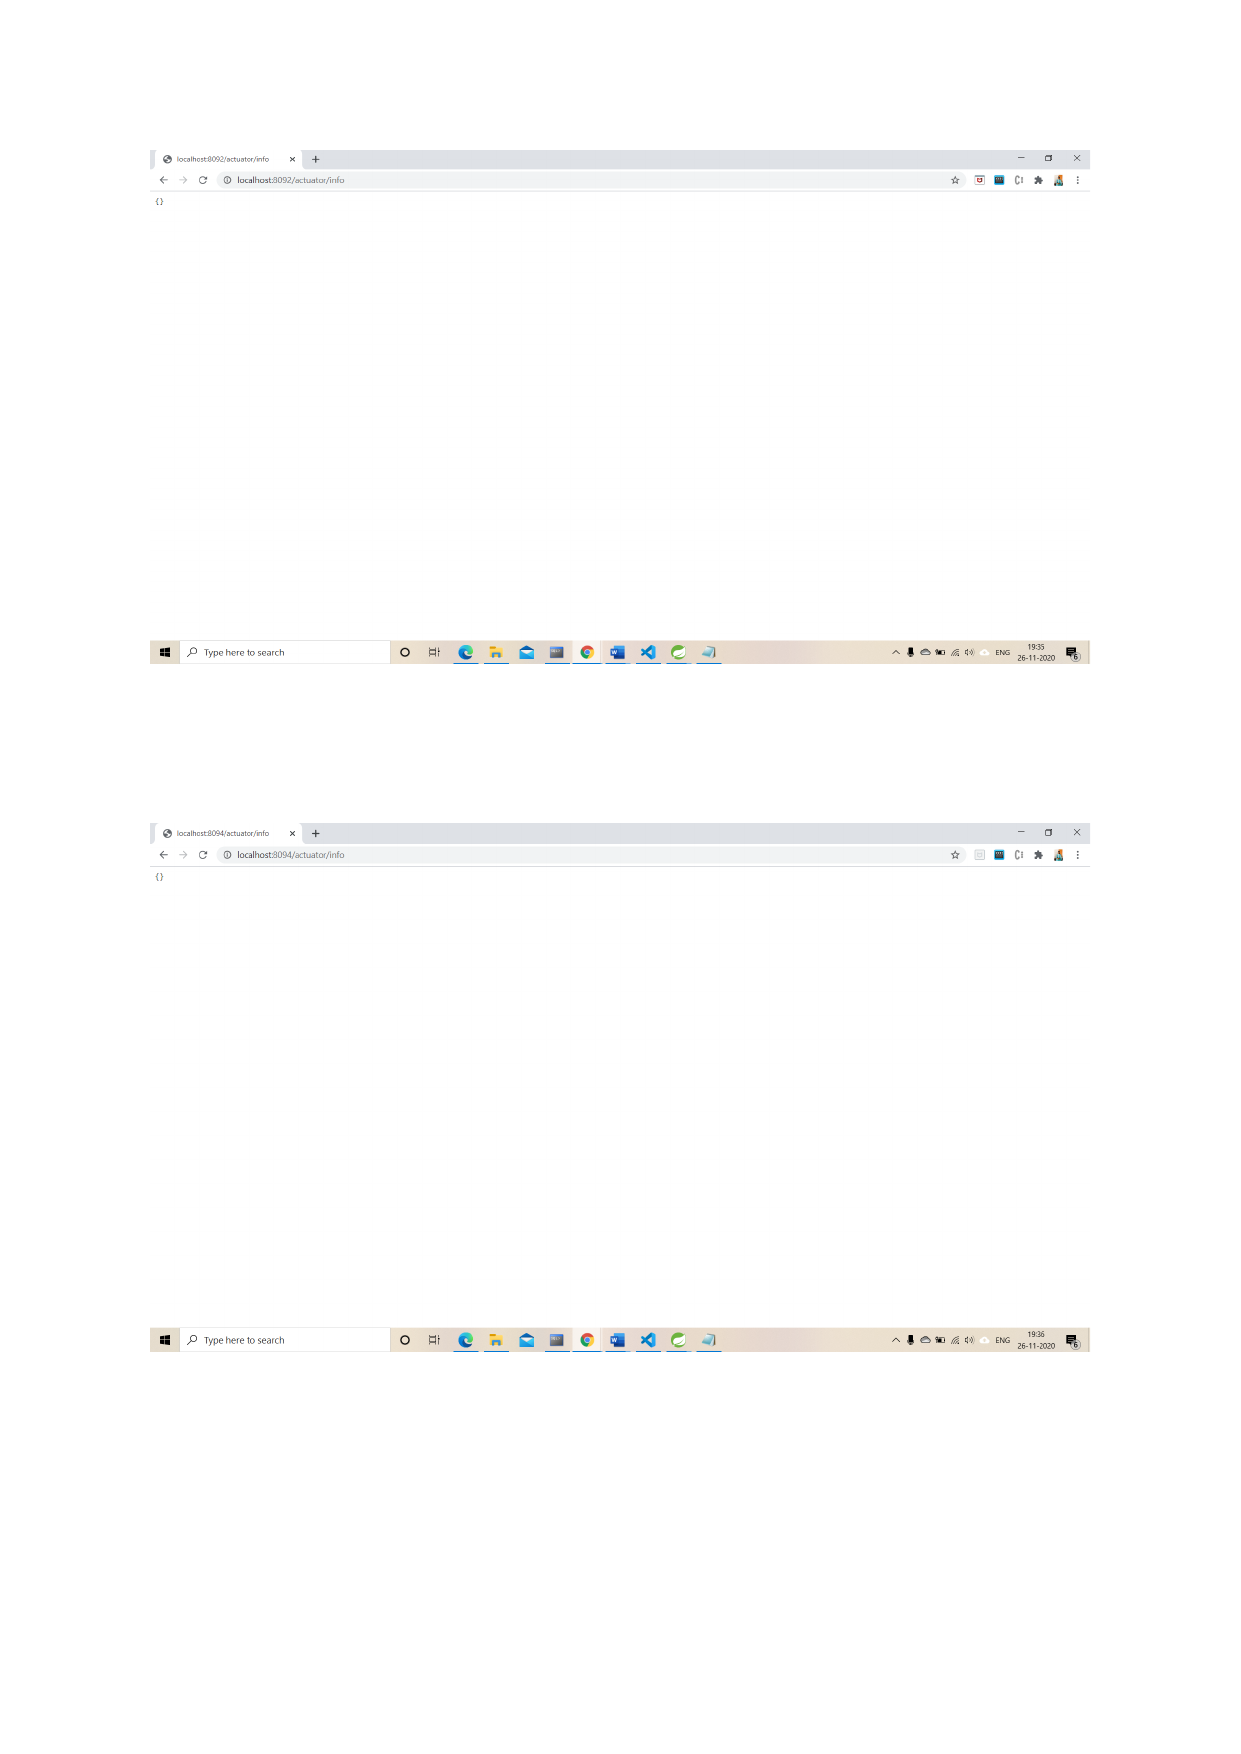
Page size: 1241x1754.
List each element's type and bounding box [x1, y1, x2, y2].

picture [150, 150, 1091, 664]
picture [150, 823, 1091, 1352]
